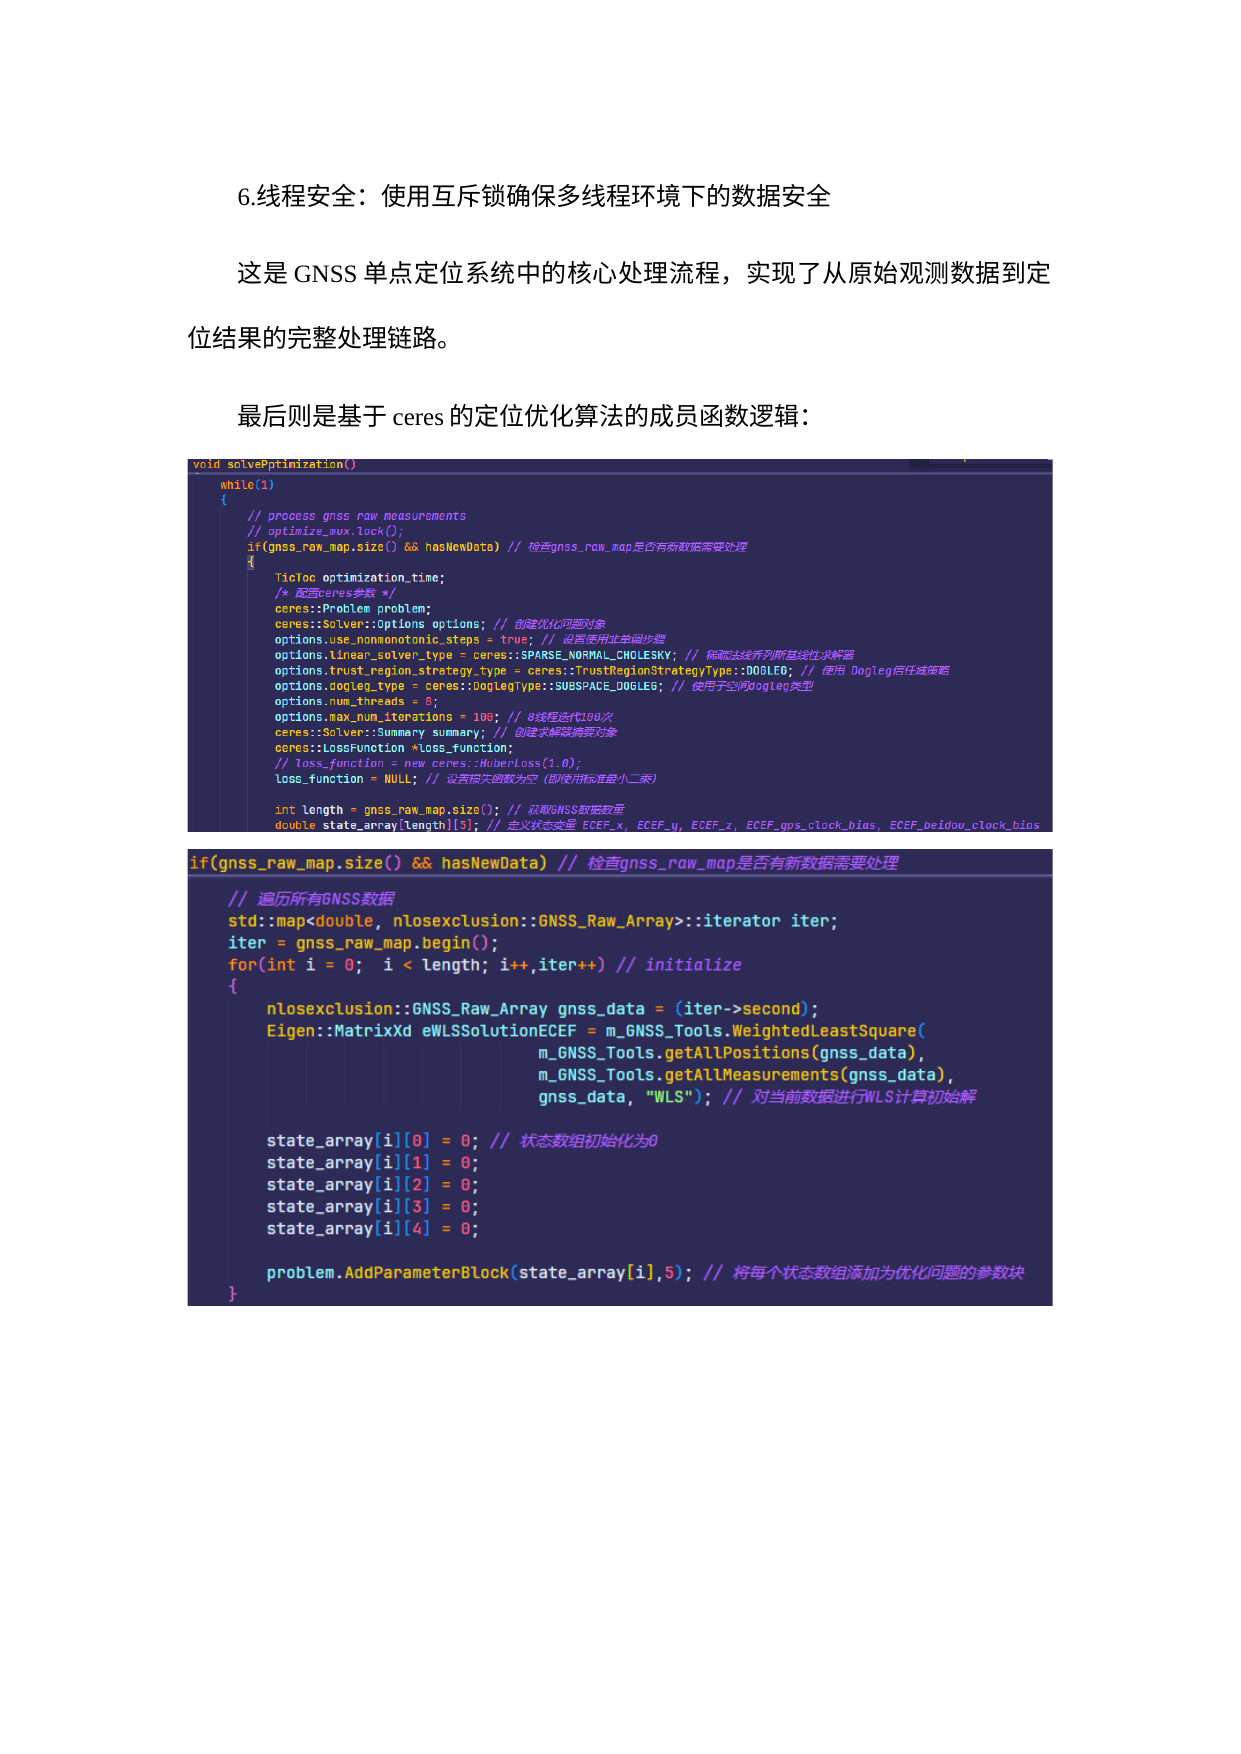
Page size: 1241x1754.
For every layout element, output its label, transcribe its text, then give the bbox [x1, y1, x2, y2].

text 最后则是基于ceres的定位优化算法的成员函数逻辑： [187, 382, 1053, 447]
text 6.线程安全：使用互斥锁确保多线程环境下的数据安全 [187, 162, 1053, 227]
picture [187, 459, 1053, 832]
text 这是GNSS单点定位系统中的核心处理流程，实现了从原始观测数据到定位结果的完整处理链路。 [187, 239, 1053, 369]
picture [187, 849, 1053, 1306]
